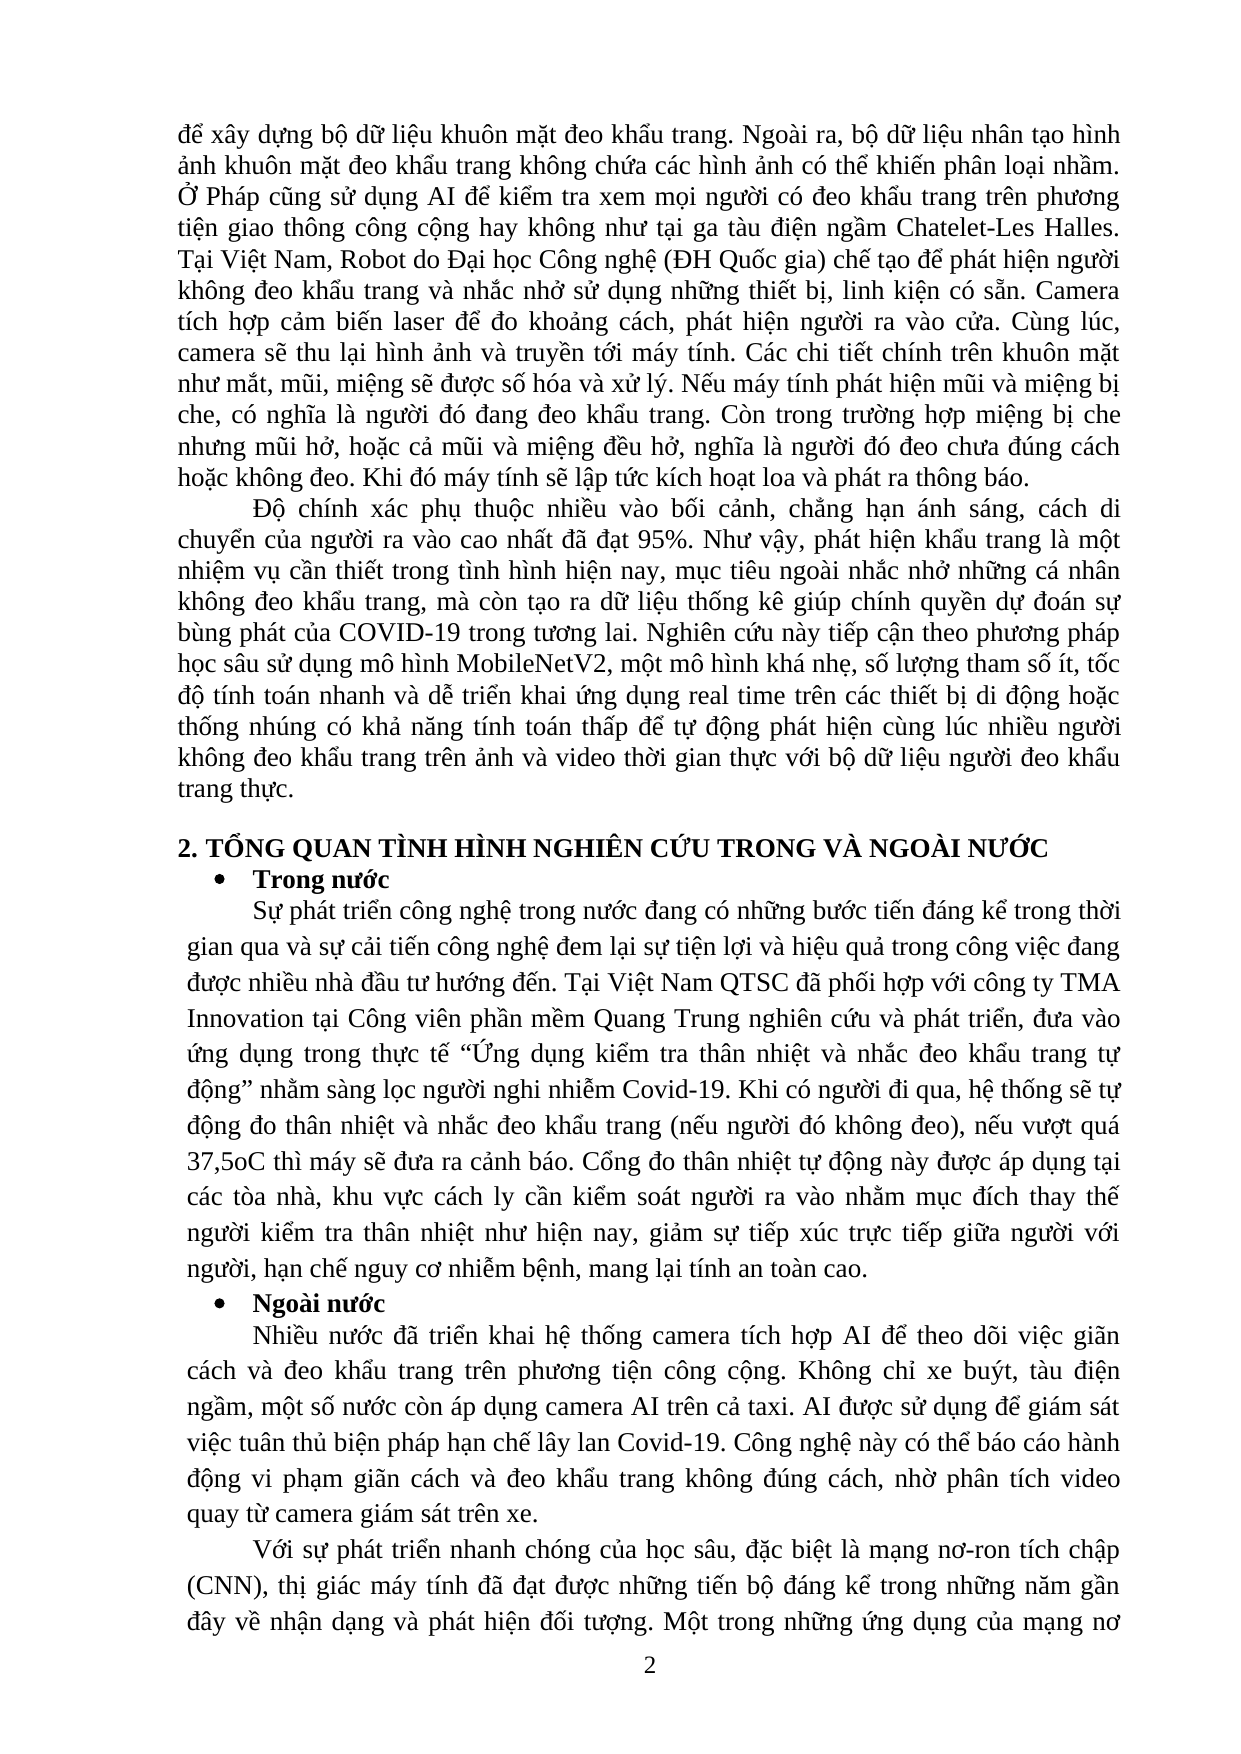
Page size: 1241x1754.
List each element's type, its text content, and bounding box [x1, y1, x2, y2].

list Sự phát triển công nghệ trong nước đang có những bước tiến đáng kể trong thời gian qua và sự cải tiến công nghệ đem lại sự tiện lợi và hiệu quả trong công việc đang được nhiều nhà đầu tư hướng đến. Tại Việt Nam QTSC đã phối hợp với công ty TMA Innovation tại Công viên phần mềm Quang Trung nghiên cứu và phát triển, đưa vào ứng dụng trong thực tế “Ứng dụng kiểm tra thân nhiệt và nhắc đeo khẩu trang tự động” nhằm sàng lọc người nghi nhiễm Covid-19. Khi có người đi qua, hệ thống sẽ tự động đo thân nhiệt và nhắc đeo khẩu trang (nếu người đó không đeo), nếu vượt quá 37,5oC thì máy sẽ đưa ra cảnh báo. Cổng đo thân nhiệt tự động này được áp dụng tại các tòa nhà, khu vực cách ly cần kiểm soát người ra vào nhằm mục đích thay thế người kiểm tra thân nhiệt như hiện nay, giảm sự tiếp xúc trực tiếp giữa người với người, hạn chế nguy cơ nhiễm bệnh, mang lại tính an toàn cao. [187, 894, 1122, 1283]
subtitle TỔNG QUAN TÌNH HÌNH NGHIÊN CỨU TRONG VÀ NGOÀI NƯỚC [177, 832, 1122, 863]
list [187, 1533, 1122, 1636]
list Ngoài nước [215, 1287, 1122, 1319]
list Độ chính xác phụ thuộc nhiều vào bối cảnh, chẳng hạn ánh sáng, cách di chuyển của người ra vào cao nhất đã đạt 95%. Như vậy, phát hiện khẩu trang là một nhiệm vụ cần thiết trong tình hình hiện nay, mục tiêu ngoài nhắc nhở những cá nhân không đeo khẩu trang, mà còn tạo ra dữ liệu thống kê giúp chính quyền dự đoán sự bùng phát của COVID-19 trong tương lai. Nghiên cứu này tiếp cận theo phương pháp học sâu sử dụng mô hình MobileNetV2, một mô hình khá nhẹ, số lượng tham số ít, tốc độ tính toán nhanh và dễ triển khai ứng dụng real time trên các thiết bị di động hoặc thống nhúng có khả năng tính toán thấp để tự động phát hiện cùng lúc nhiều người không đeo khẩu trang trên ảnh và video thời gian thực với bộ dữ liệu người đeo khẩu trang thực. [177, 492, 1122, 803]
list Nhiều nước đã triển khai hệ thống camera tích hợp AI để theo dõi việc giãn cách và đeo khẩu trang trên phương tiện công cộng. Không chỉ xe buýt, tàu điện ngầm, một số nước còn áp dụng camera AI trên cả taxi. AI được sử dụng để giám sát việc tuân thủ biện pháp hạn chế lây lan Covid-19. Công nghệ này có thể báo cáo hành động vi phạm giãn cách và đeo khẩu trang không đúng cách, nhờ phân tích video quay từ camera giám sát trên xe. [187, 1319, 1122, 1528]
list Trong nước [215, 863, 1122, 894]
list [177, 118, 1122, 492]
